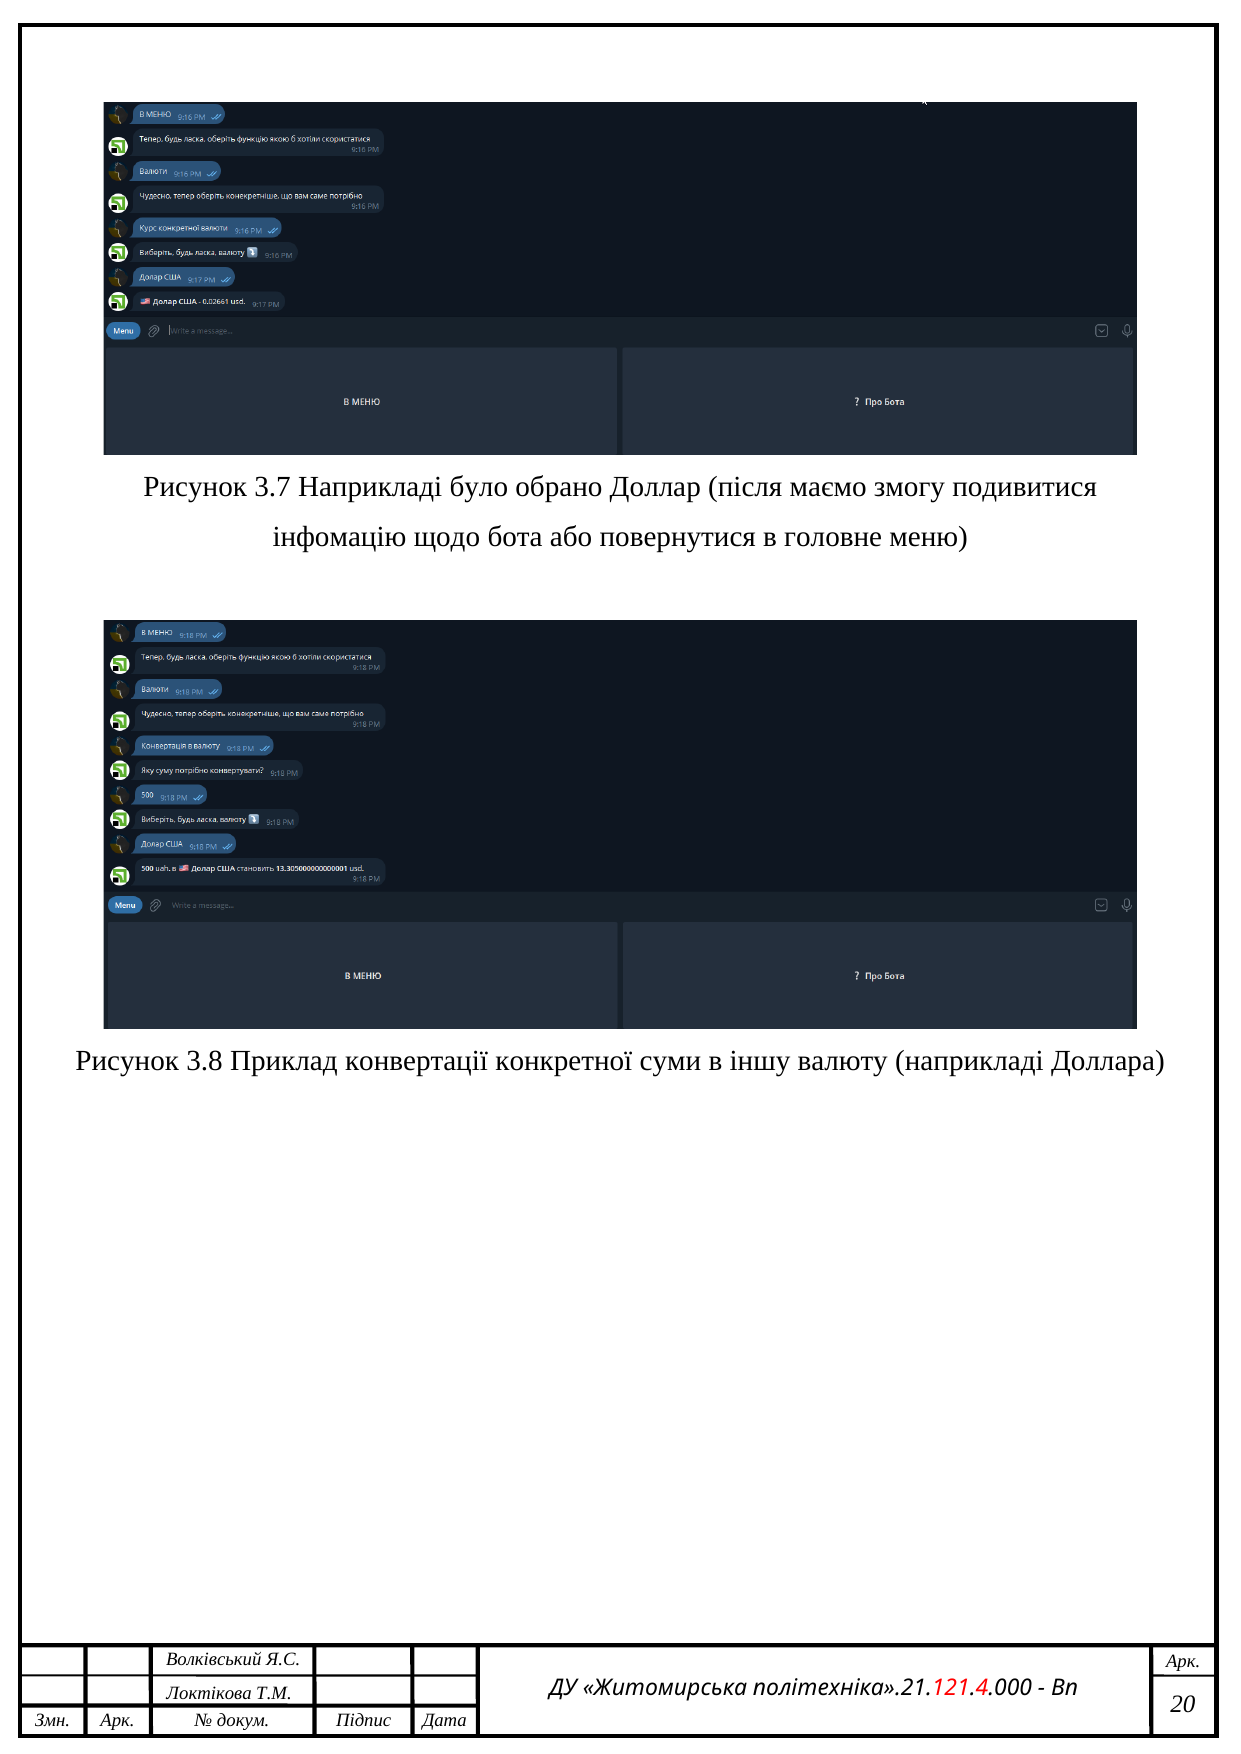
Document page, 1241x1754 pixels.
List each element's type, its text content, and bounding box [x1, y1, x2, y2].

picture [103, 620, 1137, 1029]
picture [103, 102, 1137, 455]
text Рисунок 3.7 Наприкладі було обрано Доллар (після маємо змогу подивитися інфомацію щодо бота або повернутися в головне меню) [75, 469, 1165, 553]
text Рисунок 3.8 Приклад конвертації конкретної суми в іншу валюту (наприкладі Доллара) [75, 1043, 1165, 1077]
